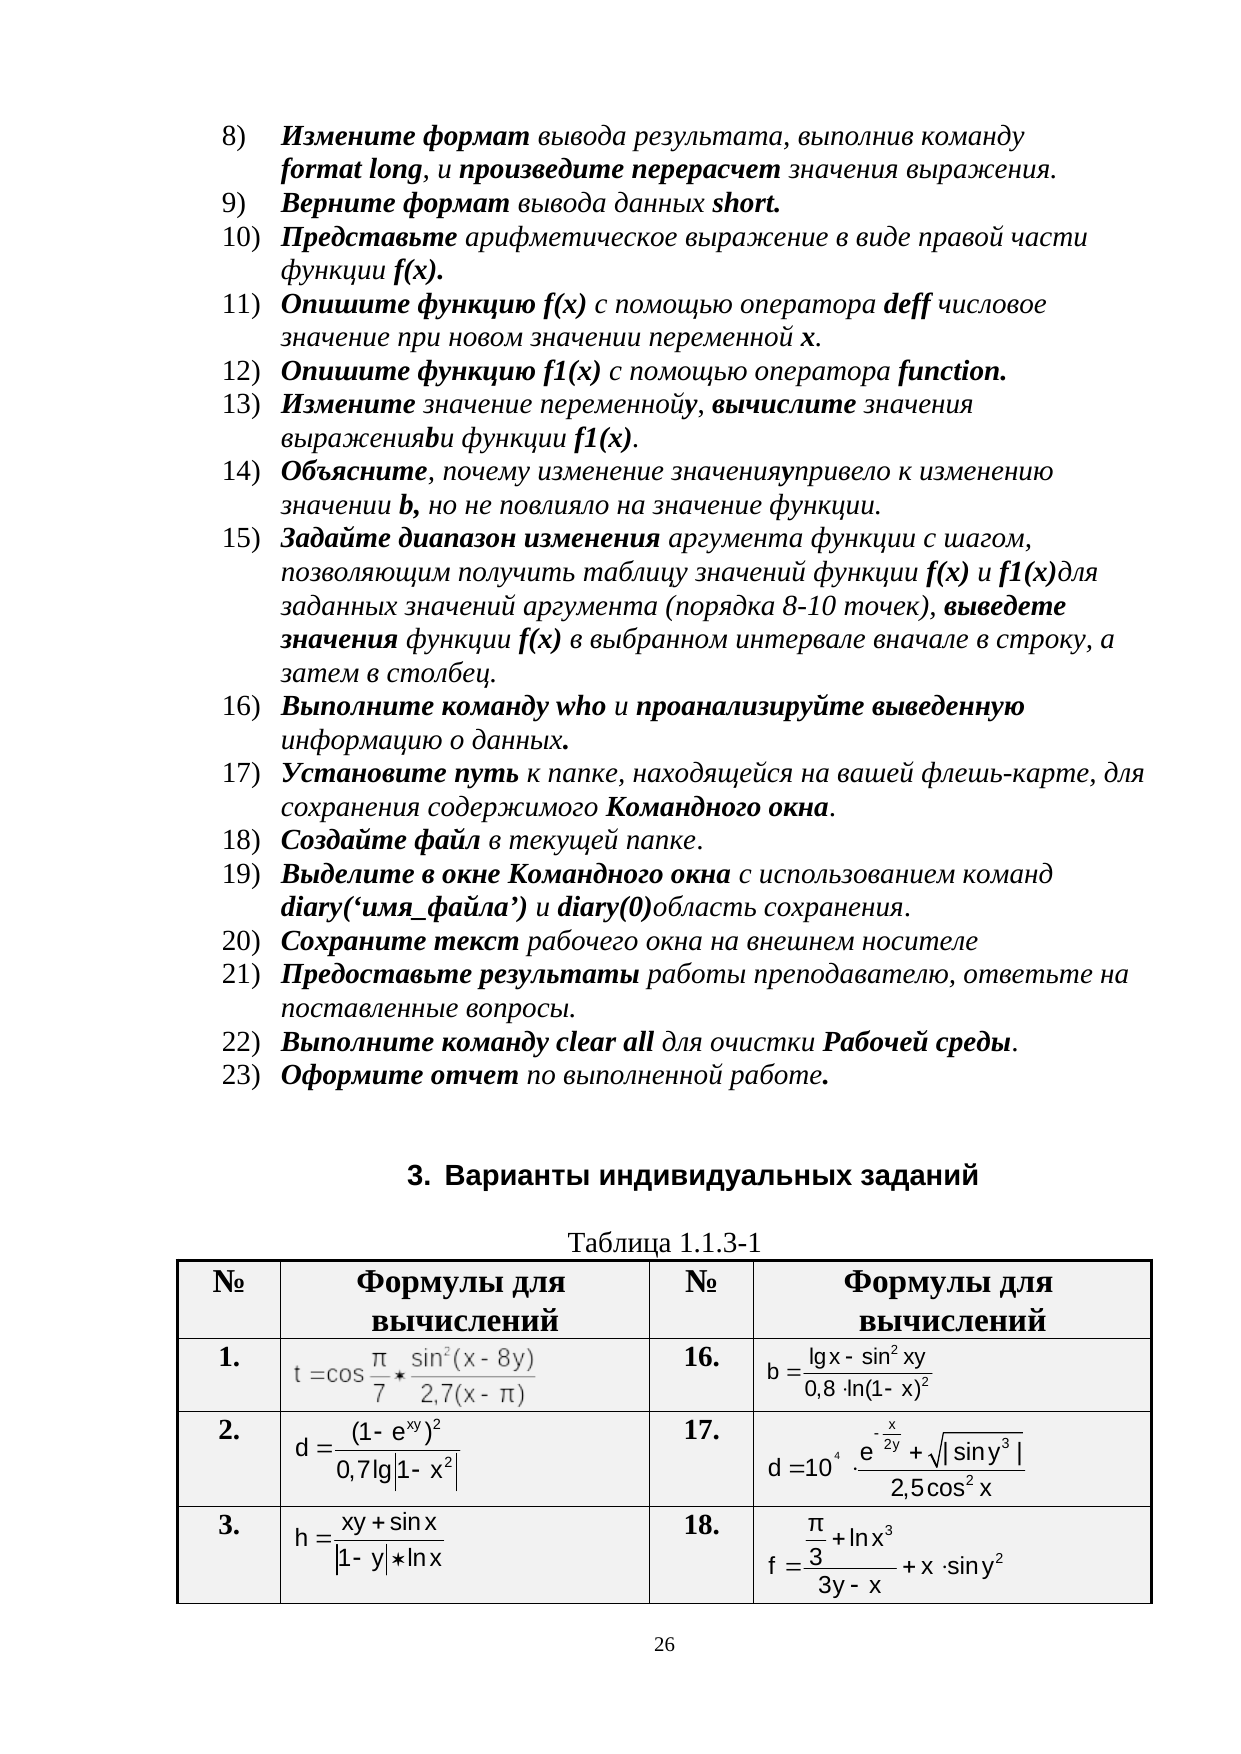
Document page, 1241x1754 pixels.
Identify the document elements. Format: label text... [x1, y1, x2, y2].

table_cell 3. [179, 1507, 280, 1603]
table_header Формулы для вычислений [754, 1262, 1150, 1338]
list Выполните команду who и проанализируйте выведенную информацию о данных. [222, 688, 1152, 755]
table_cell [281, 1507, 649, 1603]
table_cell [754, 1339, 1150, 1411]
list Измените значение переменнойy, вычислите значения выраженияbи функции f1(x). [222, 386, 1152, 453]
list Установите путь к папке, находящейся на вашей флешь-карте, для сохранения содержимого Командного окна. [222, 755, 1152, 822]
list Опишите функцию f(x) с помощью оператора deff числовое значение при новом значении переменной х. [222, 286, 1152, 353]
list Оформите отчет по выполненной работе. [222, 1057, 1152, 1091]
subtitle Варианты индивидуальных заданий [407, 1158, 1152, 1191]
table_cell [281, 1412, 649, 1506]
list Опишите функцию f1(x) с помощью оператора function. [222, 353, 1152, 386]
table_header Формулы для вычислений [281, 1262, 649, 1338]
table_header № [650, 1262, 753, 1338]
list Выделите в окне Командного окна с использованием команд diary(‘имя_файла’) и diary(0)область сохранения. [222, 856, 1152, 923]
list Сохраните текст рабочего окна на внешнем носителе [222, 923, 1152, 957]
list Представьте арифметическое выражение в виде правой части функции f(x). [222, 219, 1152, 286]
table_header № [179, 1262, 280, 1338]
table_cell 2. [179, 1412, 280, 1506]
list Верните формат вывода данных short. [222, 185, 1152, 219]
table_cell 17. [650, 1412, 753, 1506]
list Измените формат вывода результата, выполнив команду format long, и произведите перерасчет значения выражения. [222, 118, 1152, 185]
table_cell 16. [650, 1339, 753, 1411]
list Выполните команду clear all для очистки Рабочей среды. [222, 1024, 1152, 1057]
table_cell [754, 1412, 1150, 1506]
text Таблица 1.1.3-1 [177, 1225, 1152, 1258]
table_cell [754, 1507, 1150, 1603]
list Объясните, почему изменение значенияyпривело к изменению значении b, но не повлияло на значение функции. [222, 453, 1152, 521]
list Создайте файл в текущей папке. [222, 822, 1152, 856]
list Задайте диапазон изменения аргумента функции с шагом, позволяющим получить таблицу значений функции f(x) и f1(x)для заданных значений аргумента (порядка 8-10 точек), выведете значения функции f(х) в выбранном интервале вначале в строку, а затем в столбец. [222, 521, 1152, 688]
table_cell 1. [179, 1339, 280, 1411]
table_cell 18. [650, 1507, 753, 1603]
table_cell [281, 1339, 649, 1411]
list Предоставьте результаты работы преподавателю, ответьте на поставленные вопросы. [222, 957, 1152, 1024]
